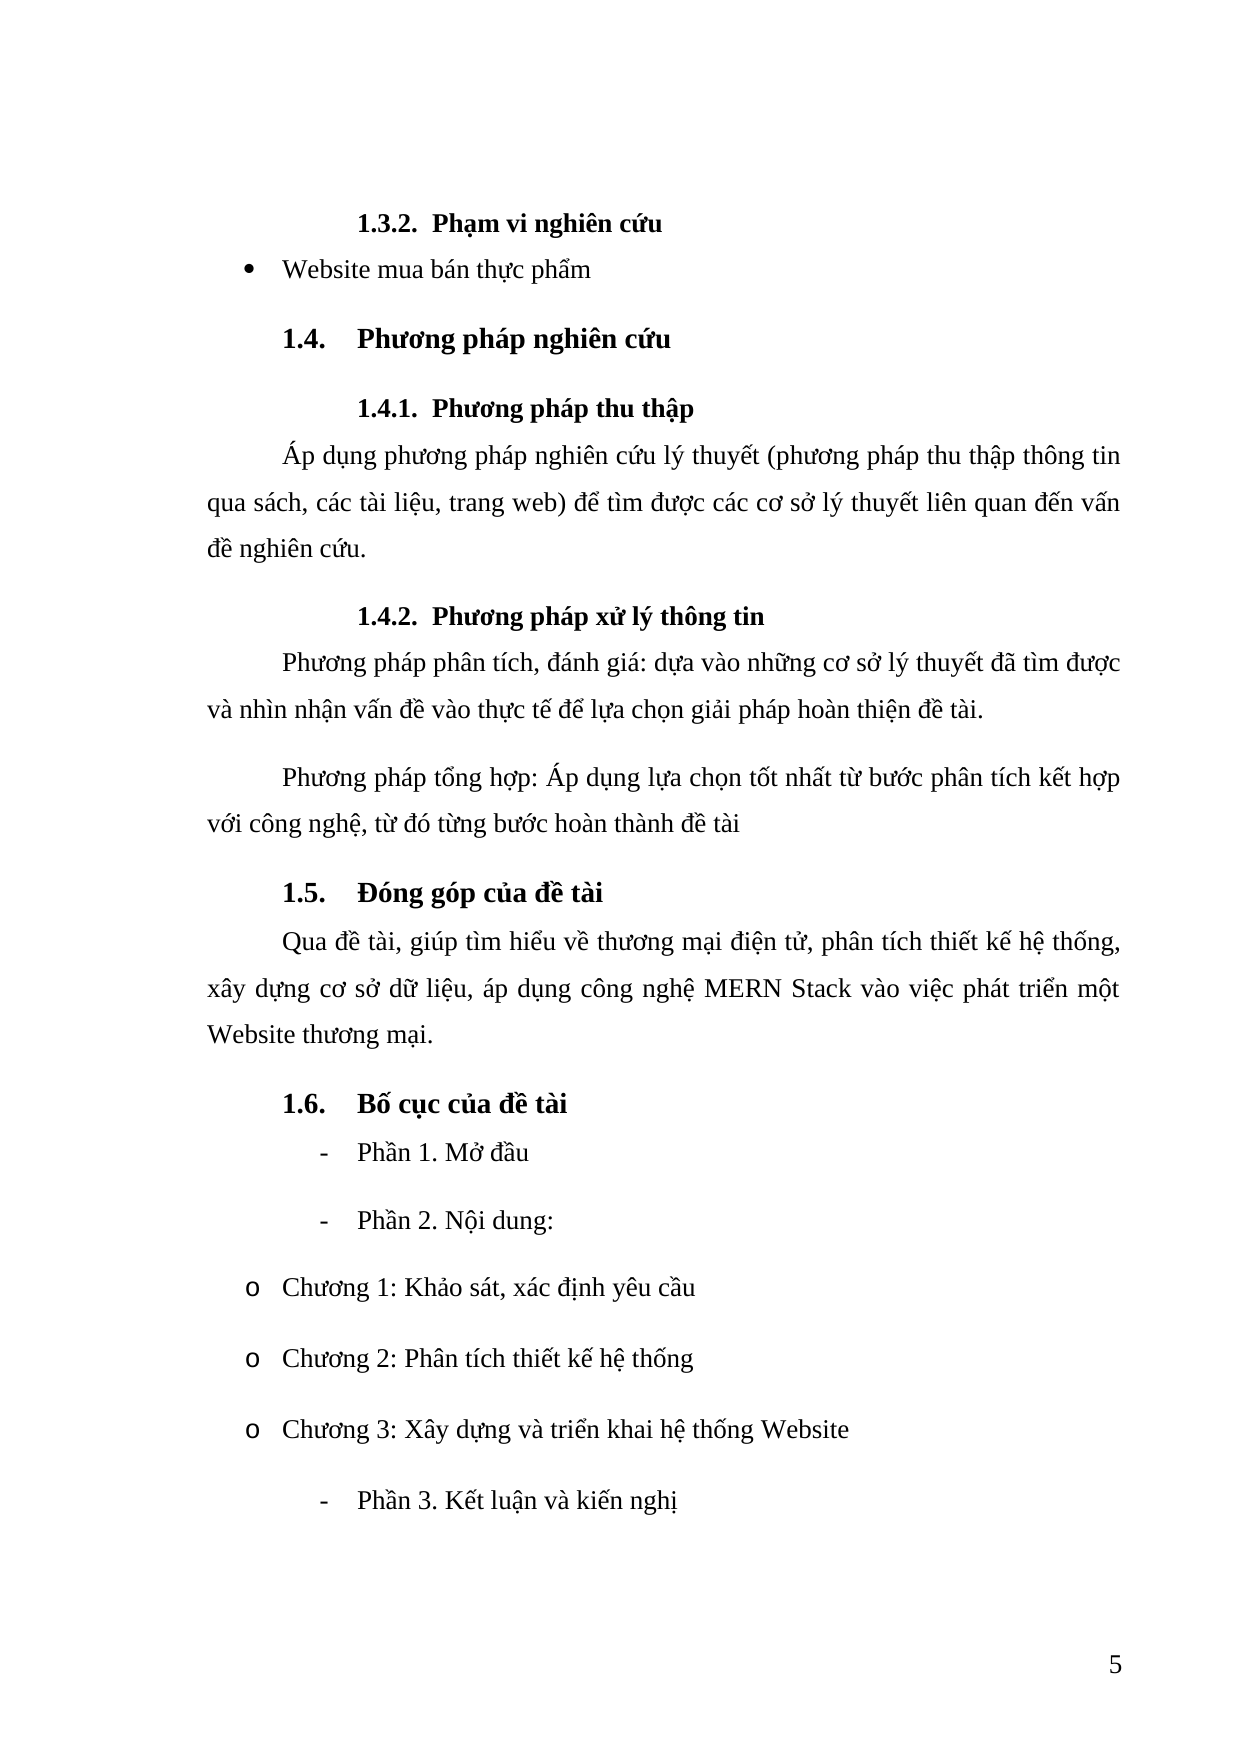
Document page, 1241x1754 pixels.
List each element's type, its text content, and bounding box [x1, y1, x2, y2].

list Website mua bán thực phẩm [244, 253, 1122, 285]
text Áp dụng phương pháp nghiên cứu lý thuyết (phương pháp thu thập thông tin qua sách, các tài liệu, trang web) để tìm được các cơ sở lý thuyết liên quan đến vấn đề nghiên cứu. [207, 439, 1122, 563]
list Phần 3. Kết luận và kiến nghị [319, 1484, 1122, 1515]
list Phần 2. Nội dung: [319, 1204, 1122, 1235]
list Chương 3: Xây dựng và triển khai hệ thống Website [207, 1413, 1122, 1447]
subtitle Bố cục của đề tài [282, 1086, 1122, 1119]
list Chương 2: Phân tích thiết kế hệ thống [207, 1342, 1122, 1376]
subtitle Phương pháp xử lý thông tin [357, 600, 1122, 631]
list Phần 1. Mở đầu [319, 1136, 1122, 1167]
text Qua đề tài, giúp tìm hiểu về thương mại điện tử, phân tích thiết kế hệ thống, xây dựng cơ sở dữ liệu, áp dụng công nghệ MERN Stack vào việc phát triển một Website thương mại. [207, 925, 1122, 1049]
text Phương pháp tổng hợp: Áp dụng lựa chọn tốt nhất từ bước phân tích kết hợp với công nghệ, từ đó từng bước hoàn thành đề tài [207, 761, 1122, 838]
subtitle Đóng góp của đề tài [282, 875, 1122, 908]
text Phương pháp phân tích, đánh giá: dựa vào những cơ sở lý thuyết đã tìm được và nhìn nhận vấn đề vào thực tế để lựa chọn giải pháp hoàn thiện đề tài. [207, 646, 1122, 724]
list Chương 1: Khảo sát, xác định yêu cầu [207, 1271, 1122, 1305]
subtitle Phương pháp thu thập [357, 392, 1122, 423]
subtitle Phạm vi nghiên cứu [357, 207, 1122, 238]
subtitle Phương pháp nghiên cứu [282, 321, 1122, 355]
